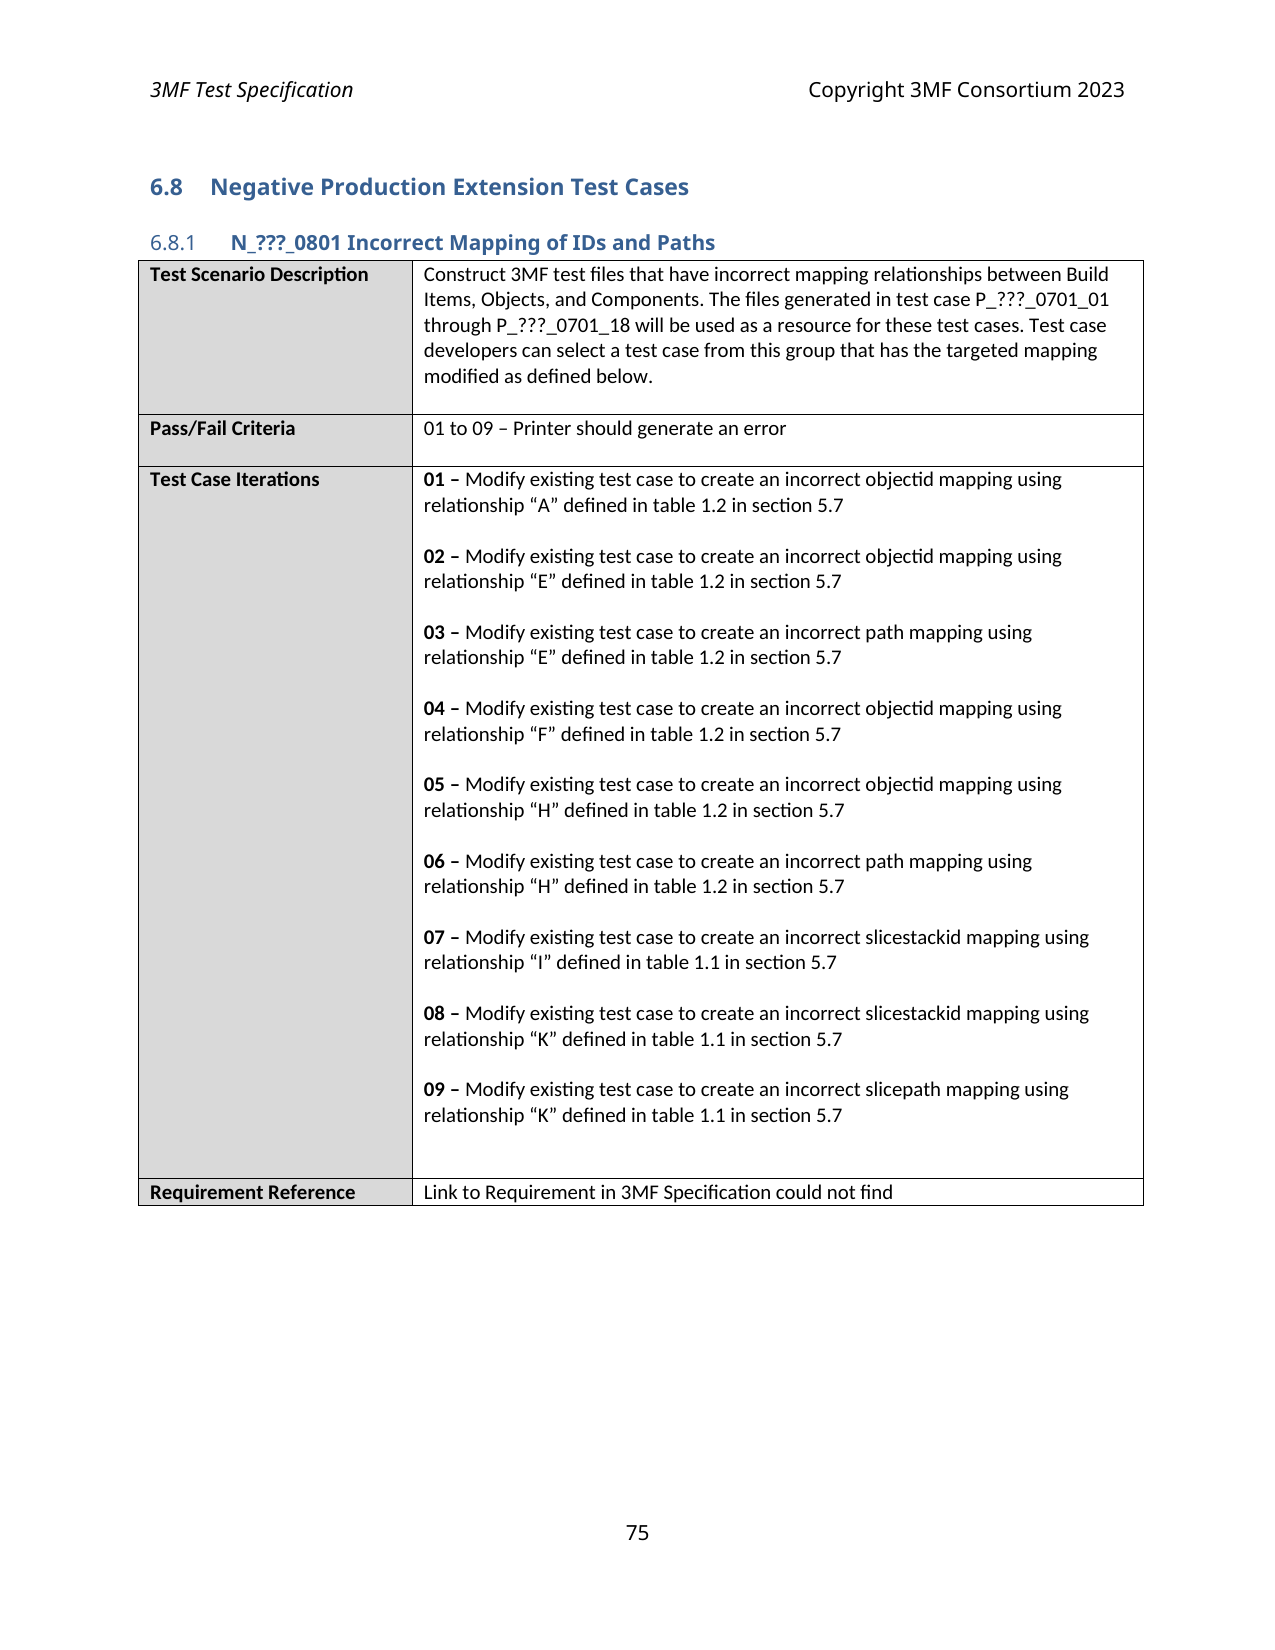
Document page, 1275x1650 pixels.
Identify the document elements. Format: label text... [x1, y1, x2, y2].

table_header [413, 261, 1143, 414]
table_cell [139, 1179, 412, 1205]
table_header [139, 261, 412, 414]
subtitle N_???_0801 Incorrect Mapping of IDs and Paths [150, 228, 1125, 256]
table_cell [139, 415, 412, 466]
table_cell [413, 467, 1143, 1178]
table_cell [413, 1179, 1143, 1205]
subtitle Negative Production Extension Test Cases [150, 171, 1125, 202]
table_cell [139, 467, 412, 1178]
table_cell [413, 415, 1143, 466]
